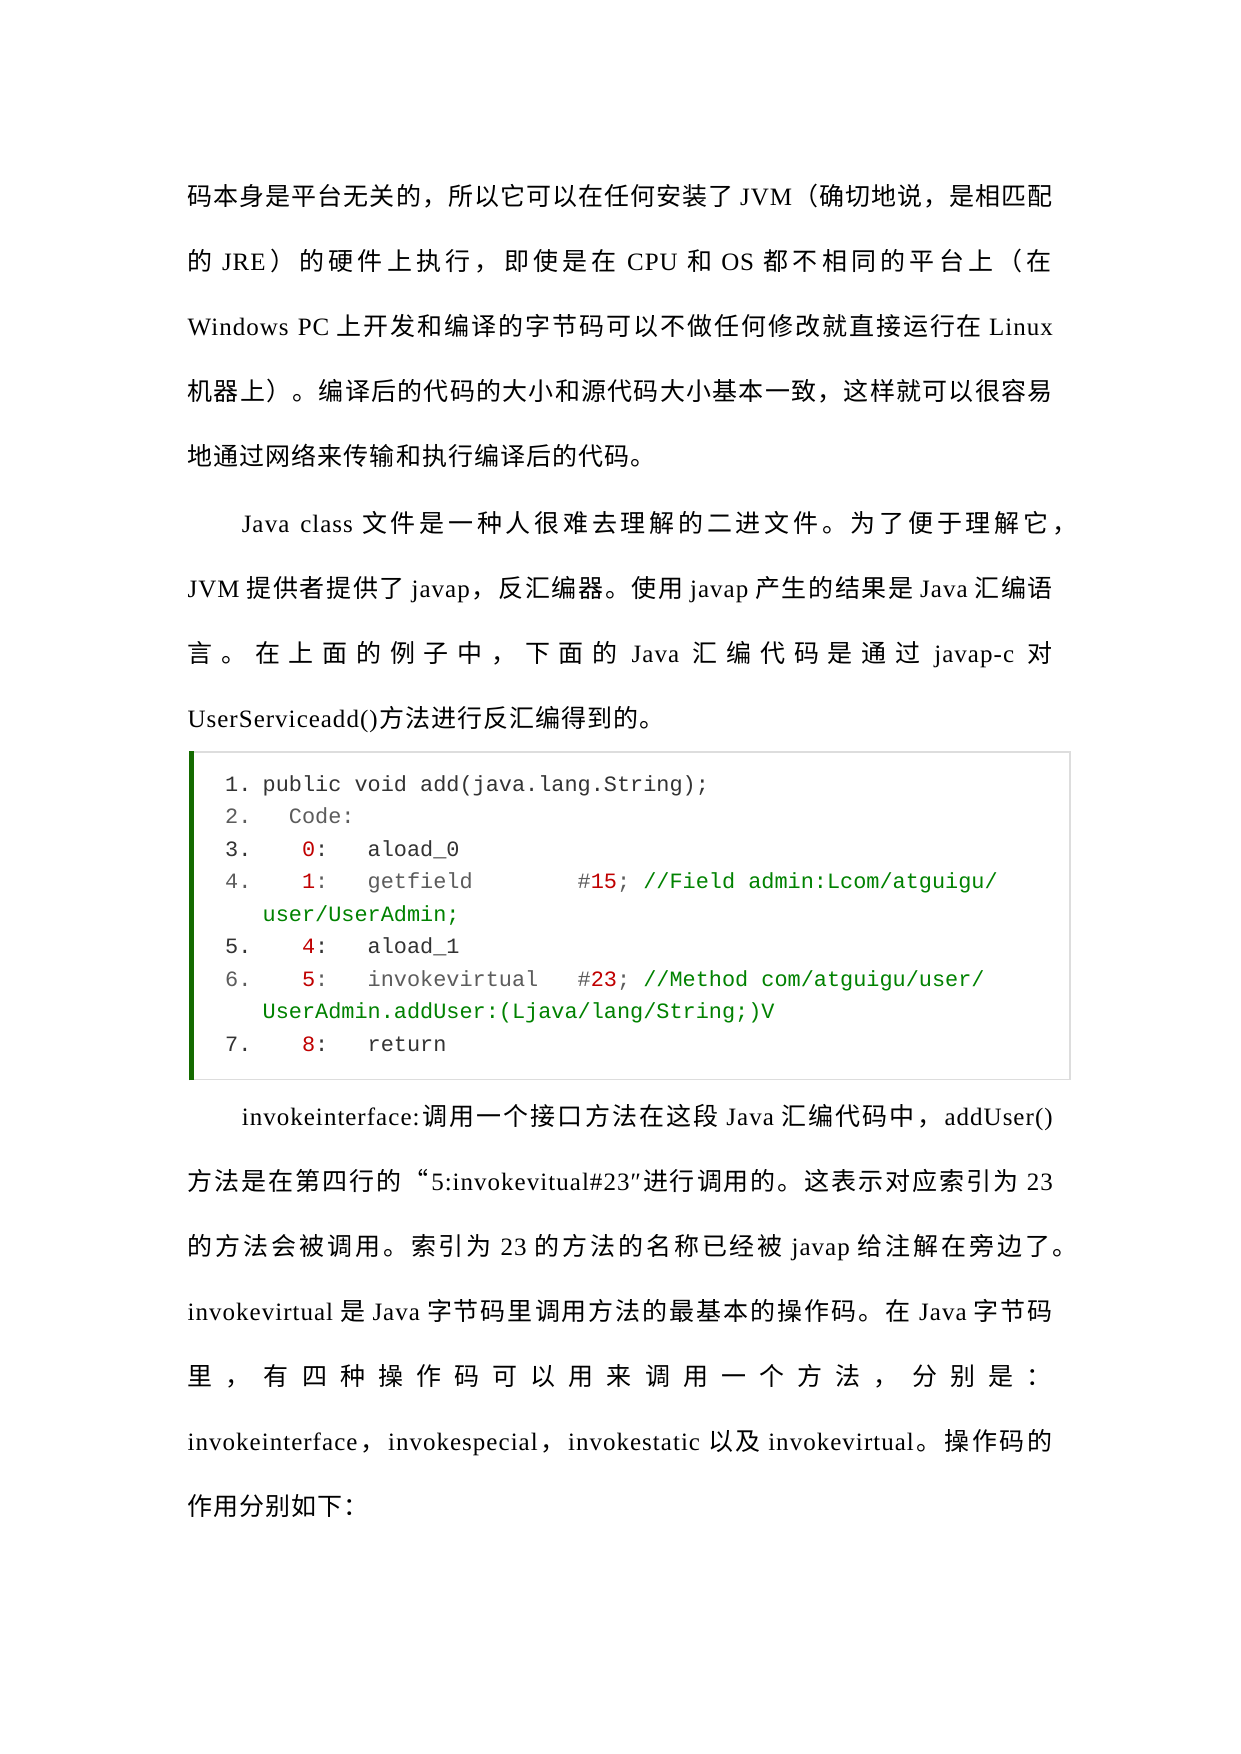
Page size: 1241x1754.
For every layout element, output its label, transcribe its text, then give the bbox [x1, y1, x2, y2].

list 0: aload_0 [194, 816, 1069, 849]
list 5: invokevirtual #23; //Method com/atguigu/user/UserAdmin.addUser:(Ljava/lang/String;)V [194, 946, 1069, 1011]
text Java class文件是一种人很难去理解的二进文件。为了便于理解它，JVM提供者提供了javap，反汇编器。使用javap产生的结果是Java汇编语言。在上面的例子中，下面的Java汇编代码是通过javap-c对UserServiceadd()方法进行反汇编得到的。 [187, 489, 1053, 749]
list Code: [194, 784, 1069, 816]
list 4: aload_1 [194, 914, 1069, 946]
list 8: return [194, 1011, 1069, 1079]
list public void add(java.lang.String); [194, 753, 1069, 784]
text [187, 162, 1053, 487]
list 1: getfield #15; //Field admin:Lcom/atguigu/user/UserAdmin; [194, 849, 1069, 914]
text invokeinterface:调用一个接口方法在这段Java汇编代码中，addUser()方法是在第四行的“5:invokevitual#23″进行调用的。这表示对应索引为23的方法会被调用。索引为23的方法的名称已经被javap给注解在旁边了。invokevirtual是Java字节码里调用方法的最基本的操作码。在Java字节码里，有四种操作码可以用来调用一个方法，分别是：invokeinterface，invokespecial，invokestatic以及invokevirtual。操作码的作用分别如下： [187, 1082, 1053, 1537]
